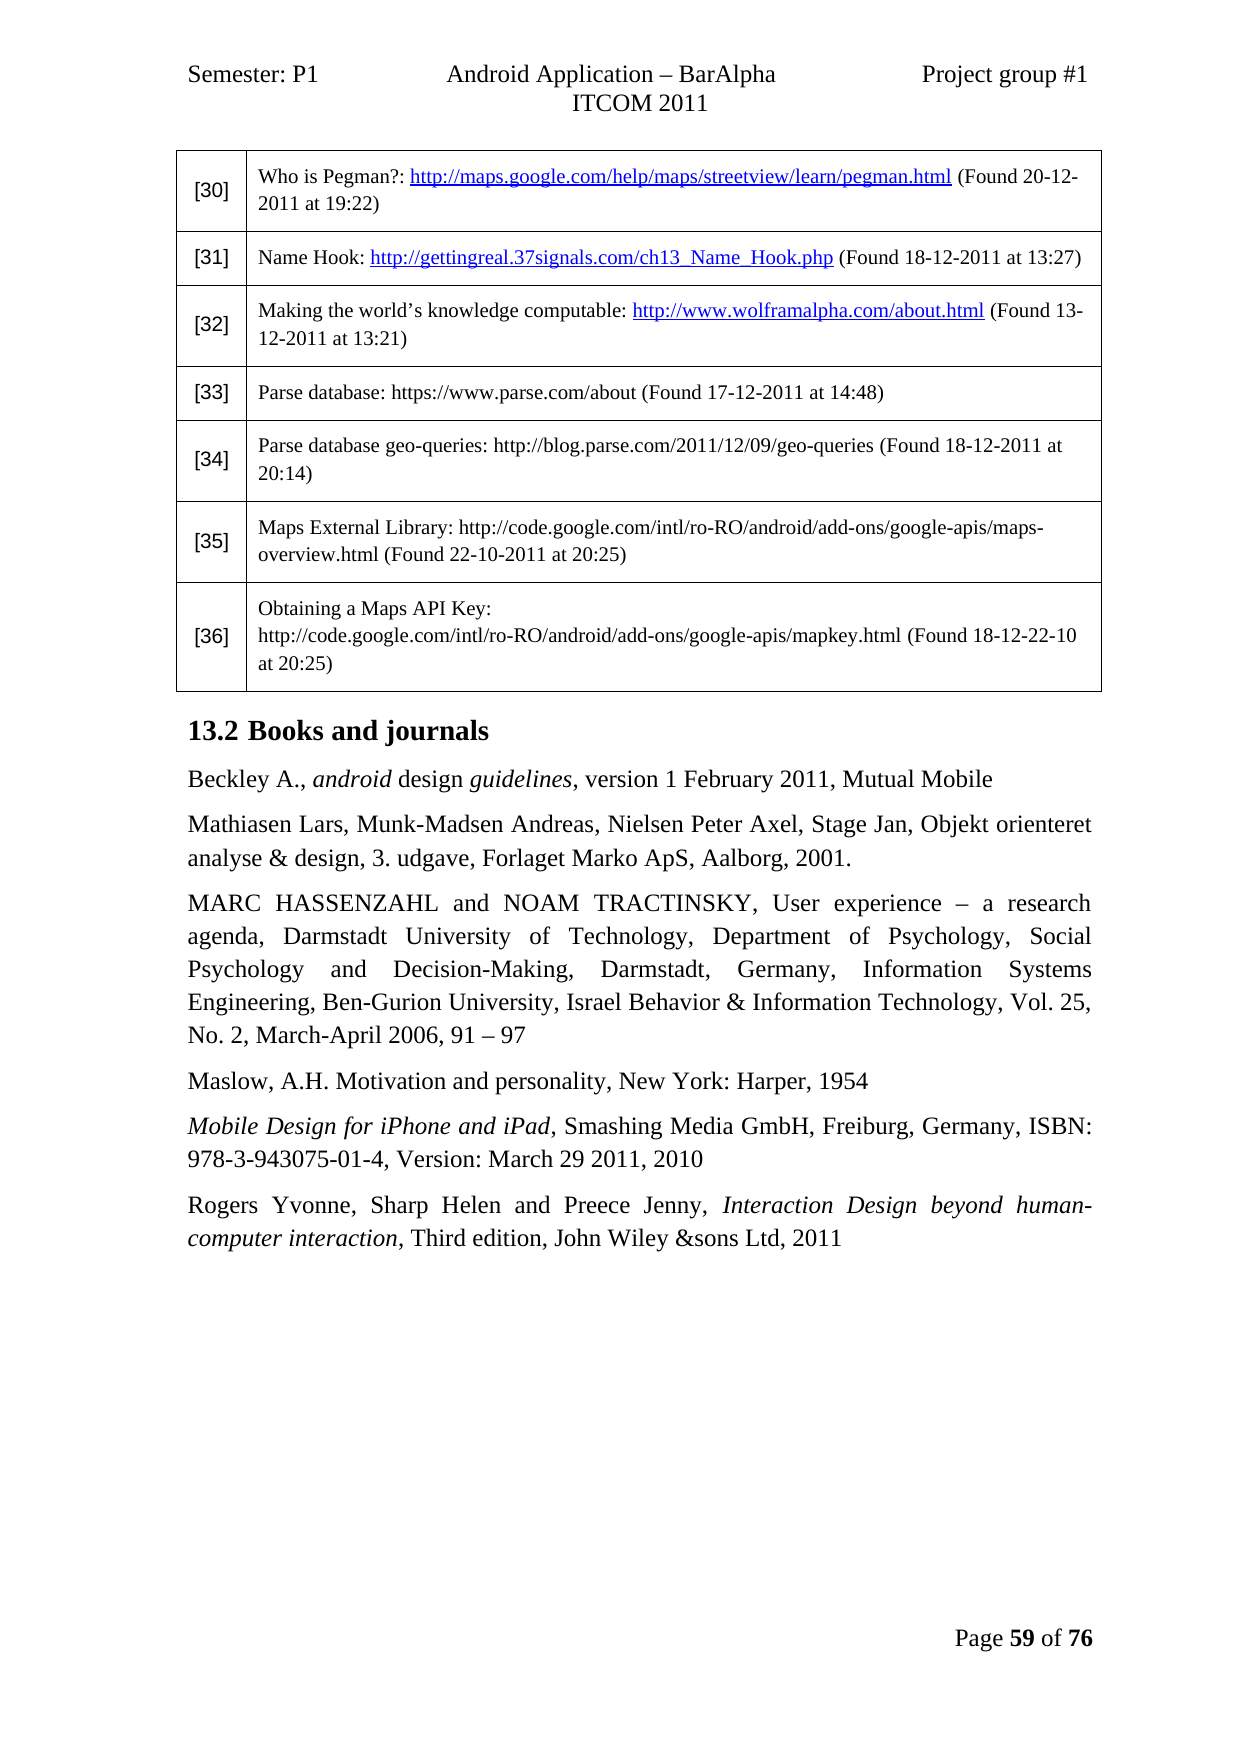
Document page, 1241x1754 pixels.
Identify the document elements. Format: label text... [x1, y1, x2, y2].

text Beckley A., android design guidelines, version 1 February 2011, Mutual Mobile [187, 764, 1093, 793]
text Rogers Yvonne, Sharp Helen and Preece Jenny, Interaction Design beyond human-computer interaction, Third edition, John Wiley &sons Ltd, 2011 [187, 1190, 1093, 1252]
table_cell [31] [177, 232, 246, 285]
table_cell Who is Pegman?: http://maps.google.com/help/maps/streetview/learn/pegman.html (Found 20-12-2011 at 19:22) [247, 151, 1101, 231]
table_cell Maps External Library: http://code.google.com/intl/ro-RO/android/add-ons/google-apis/maps-overview.html (Found 22-10-2011 at 20:25) [247, 502, 1101, 582]
table_cell Parse database geo-queries: http://blog.parse.com/2011/12/09/geo-queries (Found 18-12-2011 at 20:14) [247, 421, 1101, 501]
table_cell Parse database: https://www.parse.com/about (Found 17-12-2011 at 14:48) [247, 367, 1101, 420]
text Mobile Design for iPhone and iPad, Smashing Media GmbH, Freiburg, Germany, ISBN: 978-3-943075-01-4, Version: March 29 2011, 2010 [187, 1111, 1093, 1173]
table_cell Name Hook: http://gettingreal.37signals.com/ch13_Name_Hook.php (Found 18-12-2011 at 13:27) [247, 232, 1101, 285]
text Books and journals [187, 713, 1093, 747]
table_cell [30] [177, 151, 246, 231]
table_cell [32] [177, 286, 246, 366]
text MARC HASSENZAHL and NOAM TRACTINSKY, User experience – a research agenda, Darmstadt University of Technology, Department of Psychology, Social Psychology and Decision-Making, Darmstadt, Germany, Information Systems Engineering, Ben-Gurion University, Israel Behavior & Information Technology, Vol. 25, No. 2, March-April 2006, 91 – 97 [187, 888, 1093, 1049]
table_cell Making the world’s knowledge computable: http://www.wolframalpha.com/about.html (Found 13-12-2011 at 13:21) [247, 286, 1101, 366]
text Maslow, A.H. Motivation and personality, New York: Harper, 1954 [187, 1066, 1093, 1094]
text Mathiasen Lars, Munk-Madsen Andreas, Nielsen Peter Axel, Stage Jan, Objekt orienteret analyse & design, 3. udgave, Forlaget Marko ApS, Aalborg, 2001. [187, 809, 1093, 871]
table_cell [34] [177, 421, 246, 501]
table_cell [33] [177, 367, 246, 420]
table_cell [35] [177, 502, 246, 582]
table_cell [36] [177, 583, 246, 691]
table_cell Obtaining a Maps API Key: http://code.google.com/intl/ro-RO/android/add-ons/google-apis/mapkey.html (Found 18-12-22-10 at 20:25) [247, 583, 1101, 691]
